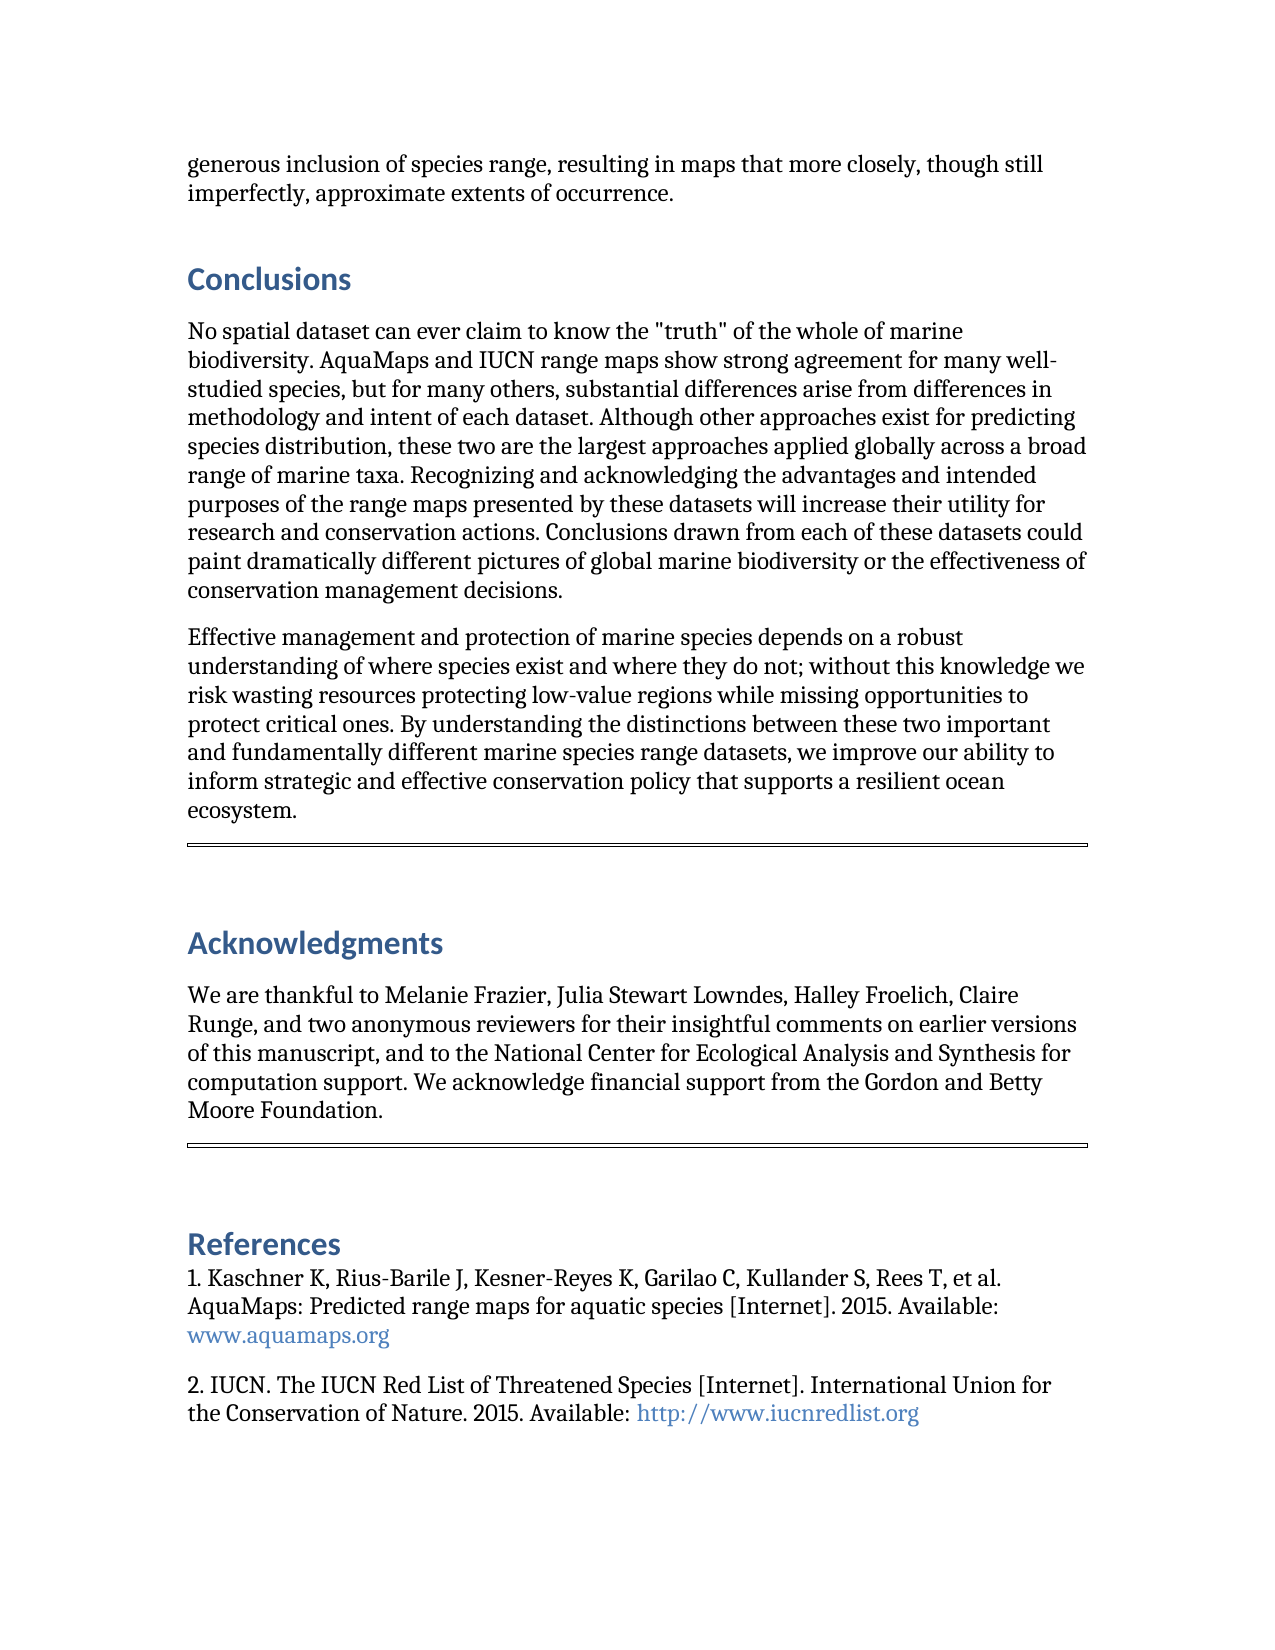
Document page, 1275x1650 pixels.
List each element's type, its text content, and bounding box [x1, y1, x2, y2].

text Effective management and protection of marine species depends on a robust understanding of where species exist and where they do not; without this knowledge we risk wasting resources protecting low-value regions while missing opportunities to protect critical ones. By understanding the distinctions between these two important and fundamentally different marine species range datasets, we improve our ability to inform strategic and effective conservation policy that supports a resilient ocean ecosystem. [187, 623, 1087, 824]
text 1. Kaschner K, Rius-Barile J, Kesner-Reyes K, Garilao C, Kullander S, Rees T, et al. AquaMaps: Predicted range maps for aquatic species [Internet]. 2015. Available: www.aquamaps.org [187, 1263, 1087, 1350]
subtitle Conclusions [187, 257, 1087, 298]
text 2. IUCN. The IUCN Red List of Threatened Species [Internet]. International Union for the Conservation of Nature. 2015. Available: http://www.iucnredlist.org [187, 1371, 1087, 1428]
text No spatial dataset can ever claim to know the "truth" of the whole of marine biodiversity. AquaMaps and IUCN range maps show strong agreement for many well-studied species, but for many others, substantial differences arise from differences in methodology and intent of each dataset. Although other approaches exist for predicting species distribution, these two are the largest approaches applied globally across a broad range of marine taxa. Recognizing and acknowledging the advantages and intended purposes of the range maps presented by these datasets will increase their utility for research and conservation actions. Conclusions drawn from each of these datasets could paint dramatically different pictures of global marine biodiversity or the effectiveness of conservation management decisions. [187, 317, 1087, 604]
subtitle References [187, 1223, 1087, 1263]
text We are thankful to Melanie Frazier, Julia Stewart Lowndes, Halley Froelich, Claire Runge, and two anonymous reviewers for their insightful comments on earlier versions of this manuscript, and to the National Center for Ecological Analysis and Synthesis for computation support. We acknowledge financial support from the Gordon and Betty Moore Foundation. [187, 981, 1087, 1125]
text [187, 150, 1087, 207]
subtitle Acknowledgments [187, 922, 1087, 963]
